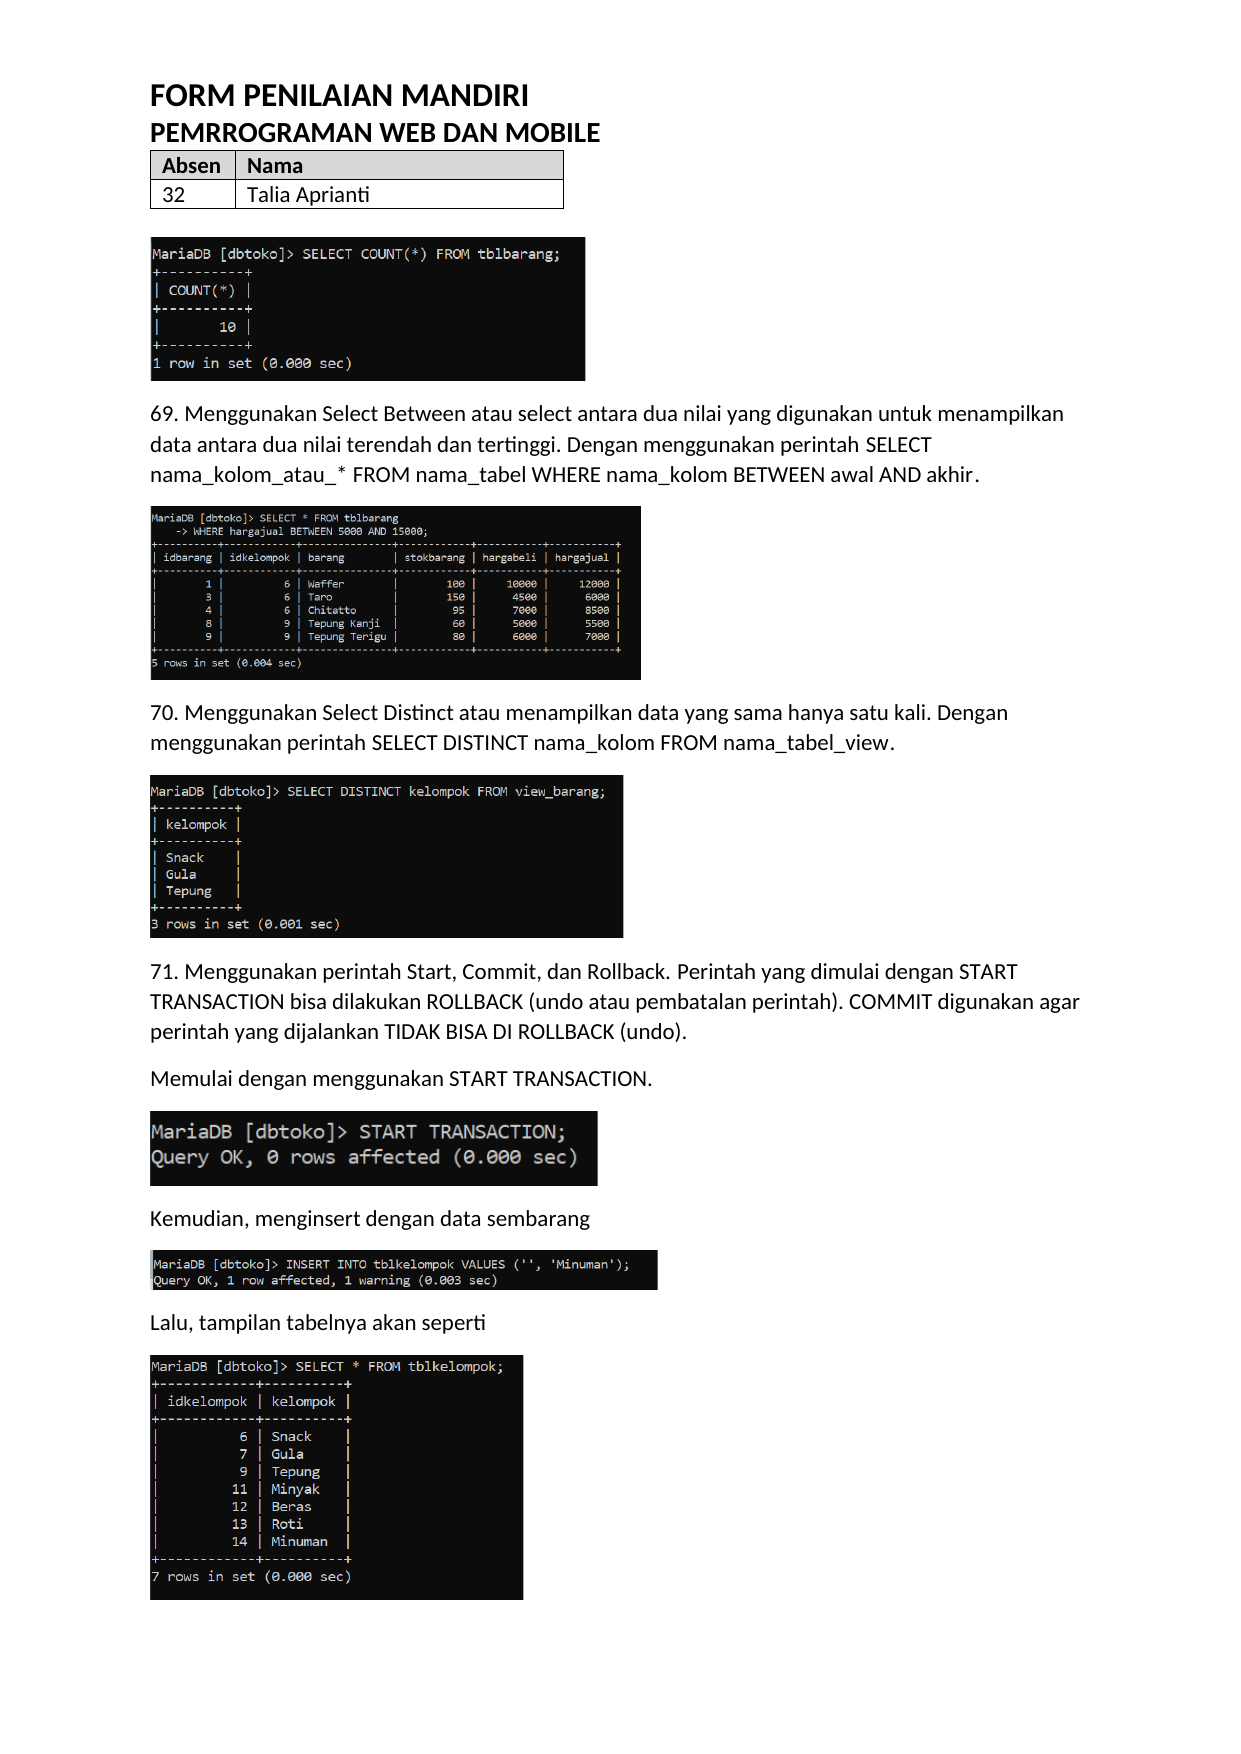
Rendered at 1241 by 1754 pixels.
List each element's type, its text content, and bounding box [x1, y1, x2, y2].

list Menggunakan Select Distinct atau menampilkan data yang sama hanya satu kali. Dengan menggunakan perintah SELECT DISTINCT nama_kolom FROM nama_tabel_view. [150, 698, 1090, 756]
list Menggunakan Select Between atau select antara dua nilai yang digunakan untuk menampilkan data antara dua nilai terendah dan tertinggi. Dengan menggunakan perintah SELECT nama_kolom_atau_* FROM nama_tabel WHERE nama_kolom BETWEEN awal AND akhir. [150, 399, 1090, 488]
picture [150, 1111, 598, 1186]
list Menggunakan perintah Start, Commit, dan Rollback. Perintah yang dimulai dengan START TRANSACTION bisa dilakukan ROLLBACK (undo atau pembatalan perintah). COMMIT digunakan agar perintah yang dijalankan TIDAK BISA DI ROLLBACK (undo). [150, 957, 1090, 1045]
list Kemudian, menginsert dengan data sembarang [150, 1204, 1090, 1232]
picture [150, 237, 586, 381]
list Memulai dengan menggunakan START TRANSACTION. [150, 1064, 1090, 1092]
picture [150, 1355, 524, 1600]
picture [150, 506, 641, 680]
picture [150, 1250, 658, 1290]
list Lalu, tampilan tabelnya akan seperti [150, 1308, 1090, 1337]
picture [150, 775, 624, 938]
